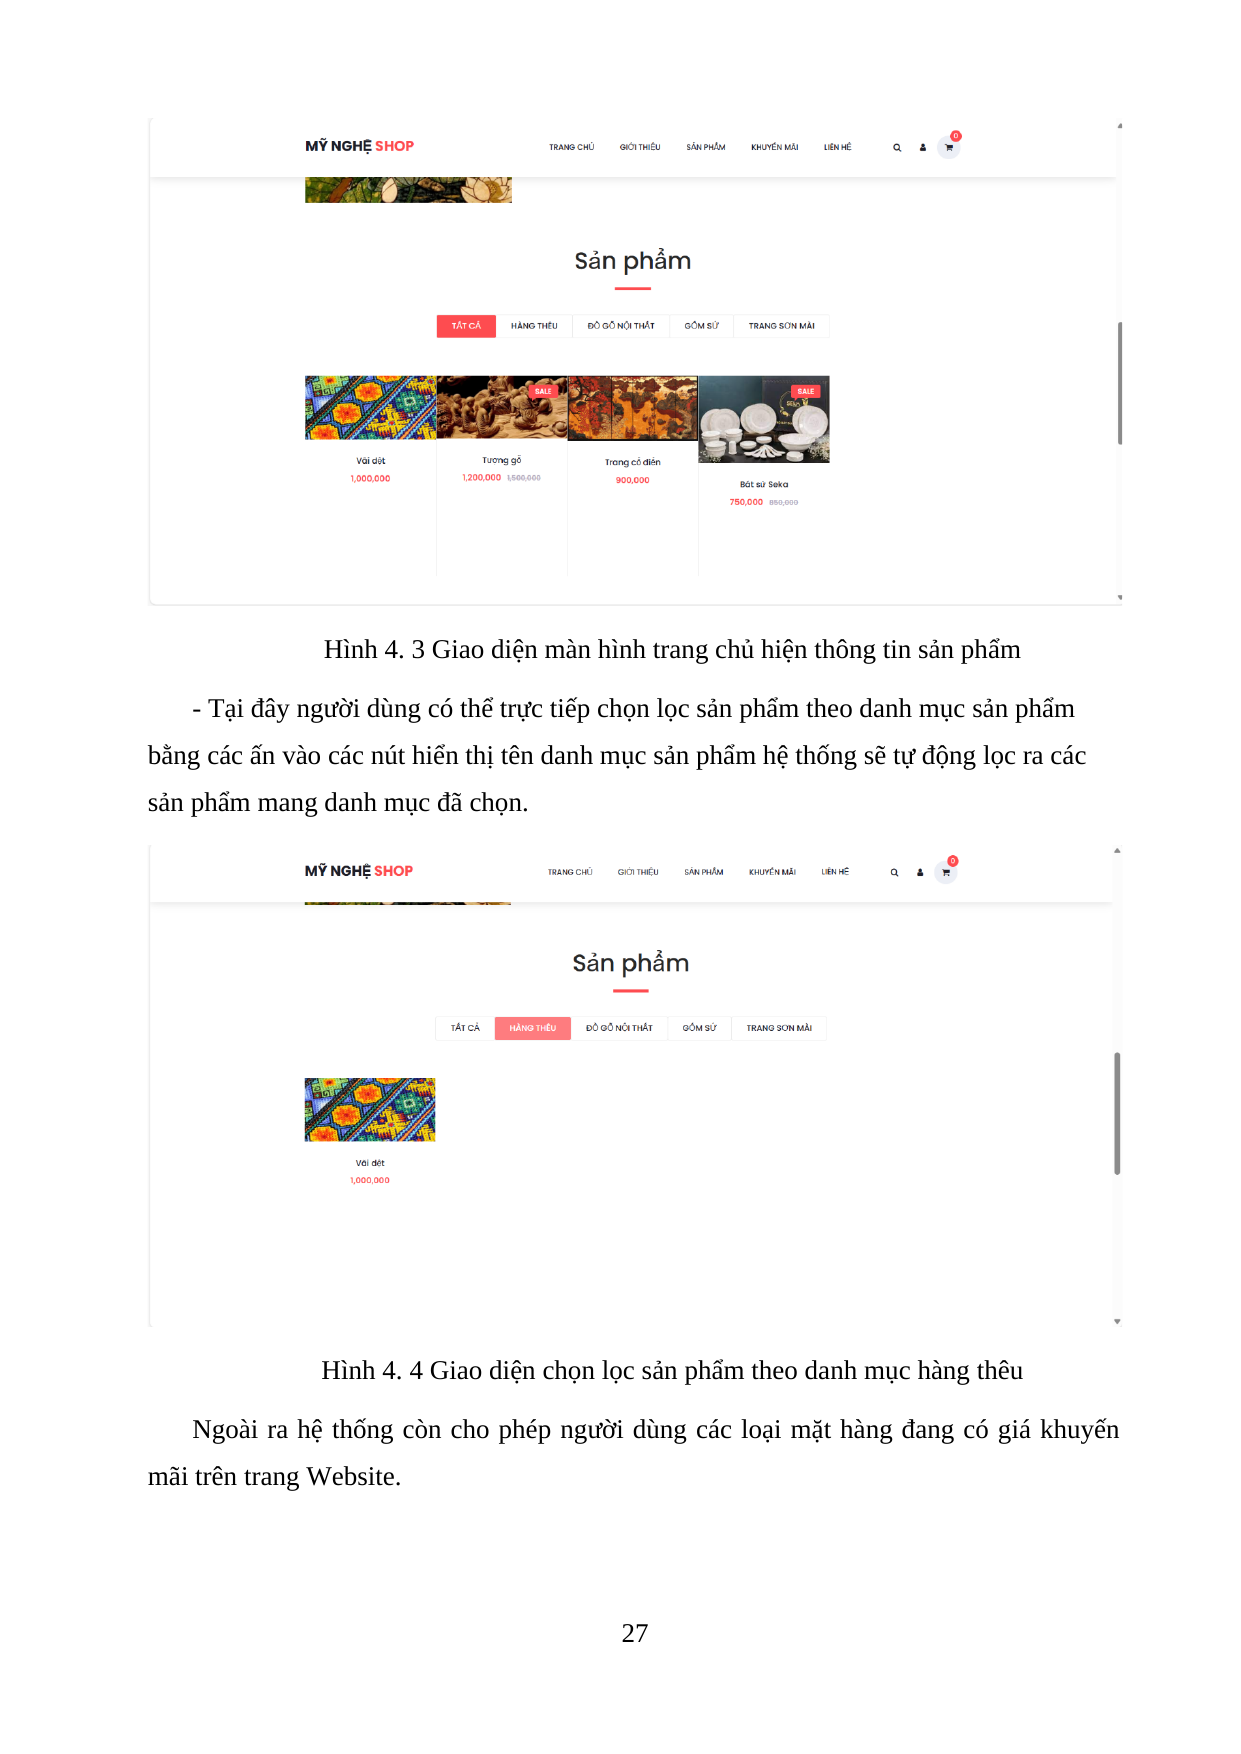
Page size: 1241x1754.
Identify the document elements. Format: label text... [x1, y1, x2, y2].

text Hình 4. 4 Giao diện chọn lọc sản phẩm theo danh mục hàng thêu [148, 1354, 1122, 1385]
list - Tại đây người dùng có thể trực tiếp chọn lọc sản phẩm theo danh mục sản phẩm bằng các ấn vào các nút hiển thị tên danh mục sản phẩm hệ thống sẽ tự động lọc ra các sản phẩm mang danh mục đã chọn. [148, 692, 1122, 817]
text Hình 4. 3 Giao diện màn hình trang chủ hiện thông tin sản phẩm [148, 633, 1122, 664]
picture [147, 845, 1123, 1327]
text Ngoài ra hệ thống còn cho phép người dùng các loại mặt hàng đang có giá khuyến mãi trên trang Website. [148, 1413, 1122, 1491]
picture [147, 118, 1123, 606]
